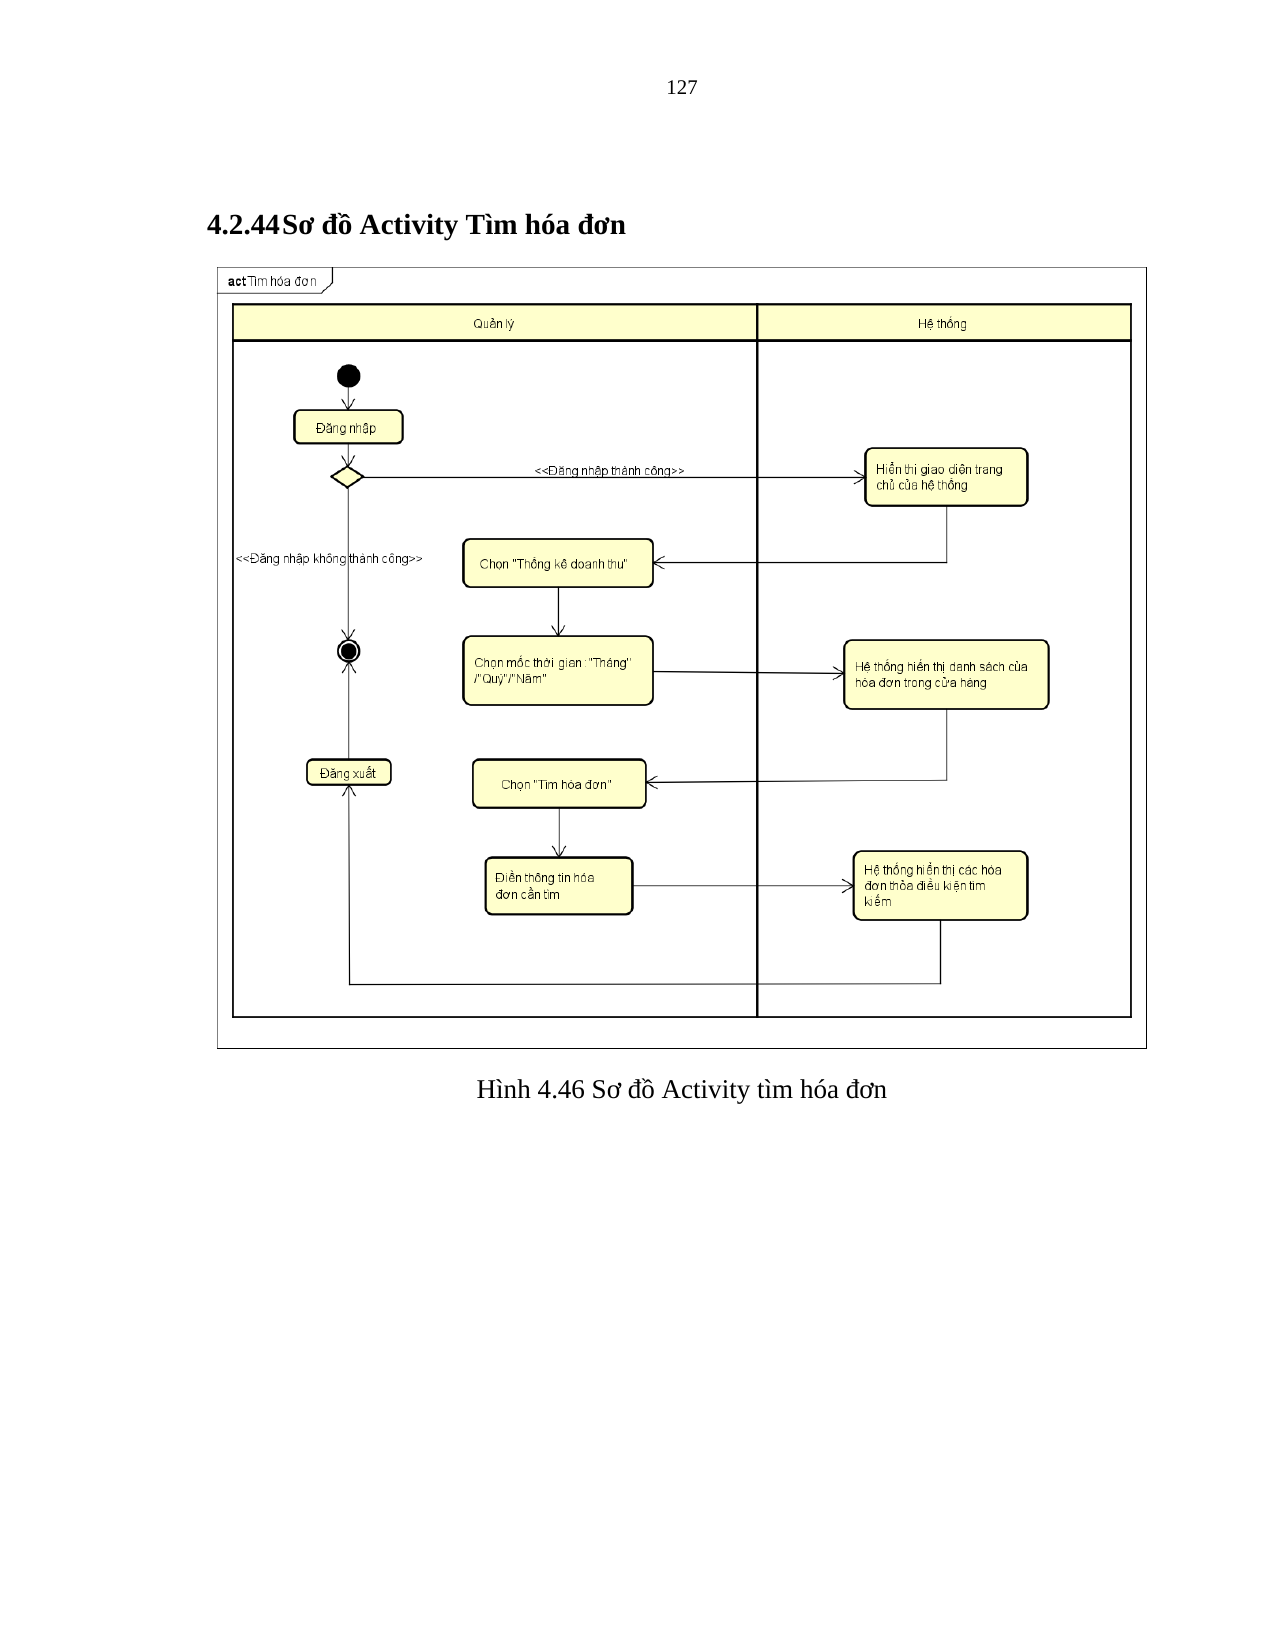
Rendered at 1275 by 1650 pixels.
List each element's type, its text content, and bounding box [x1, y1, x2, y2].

text Hình . Sơ đồ Activity tìm hóa đơn [207, 1073, 1157, 1104]
picture [206, 257, 1157, 1059]
subtitle Sơ đồ Activity Tìm hóa đơn [207, 207, 1157, 240]
